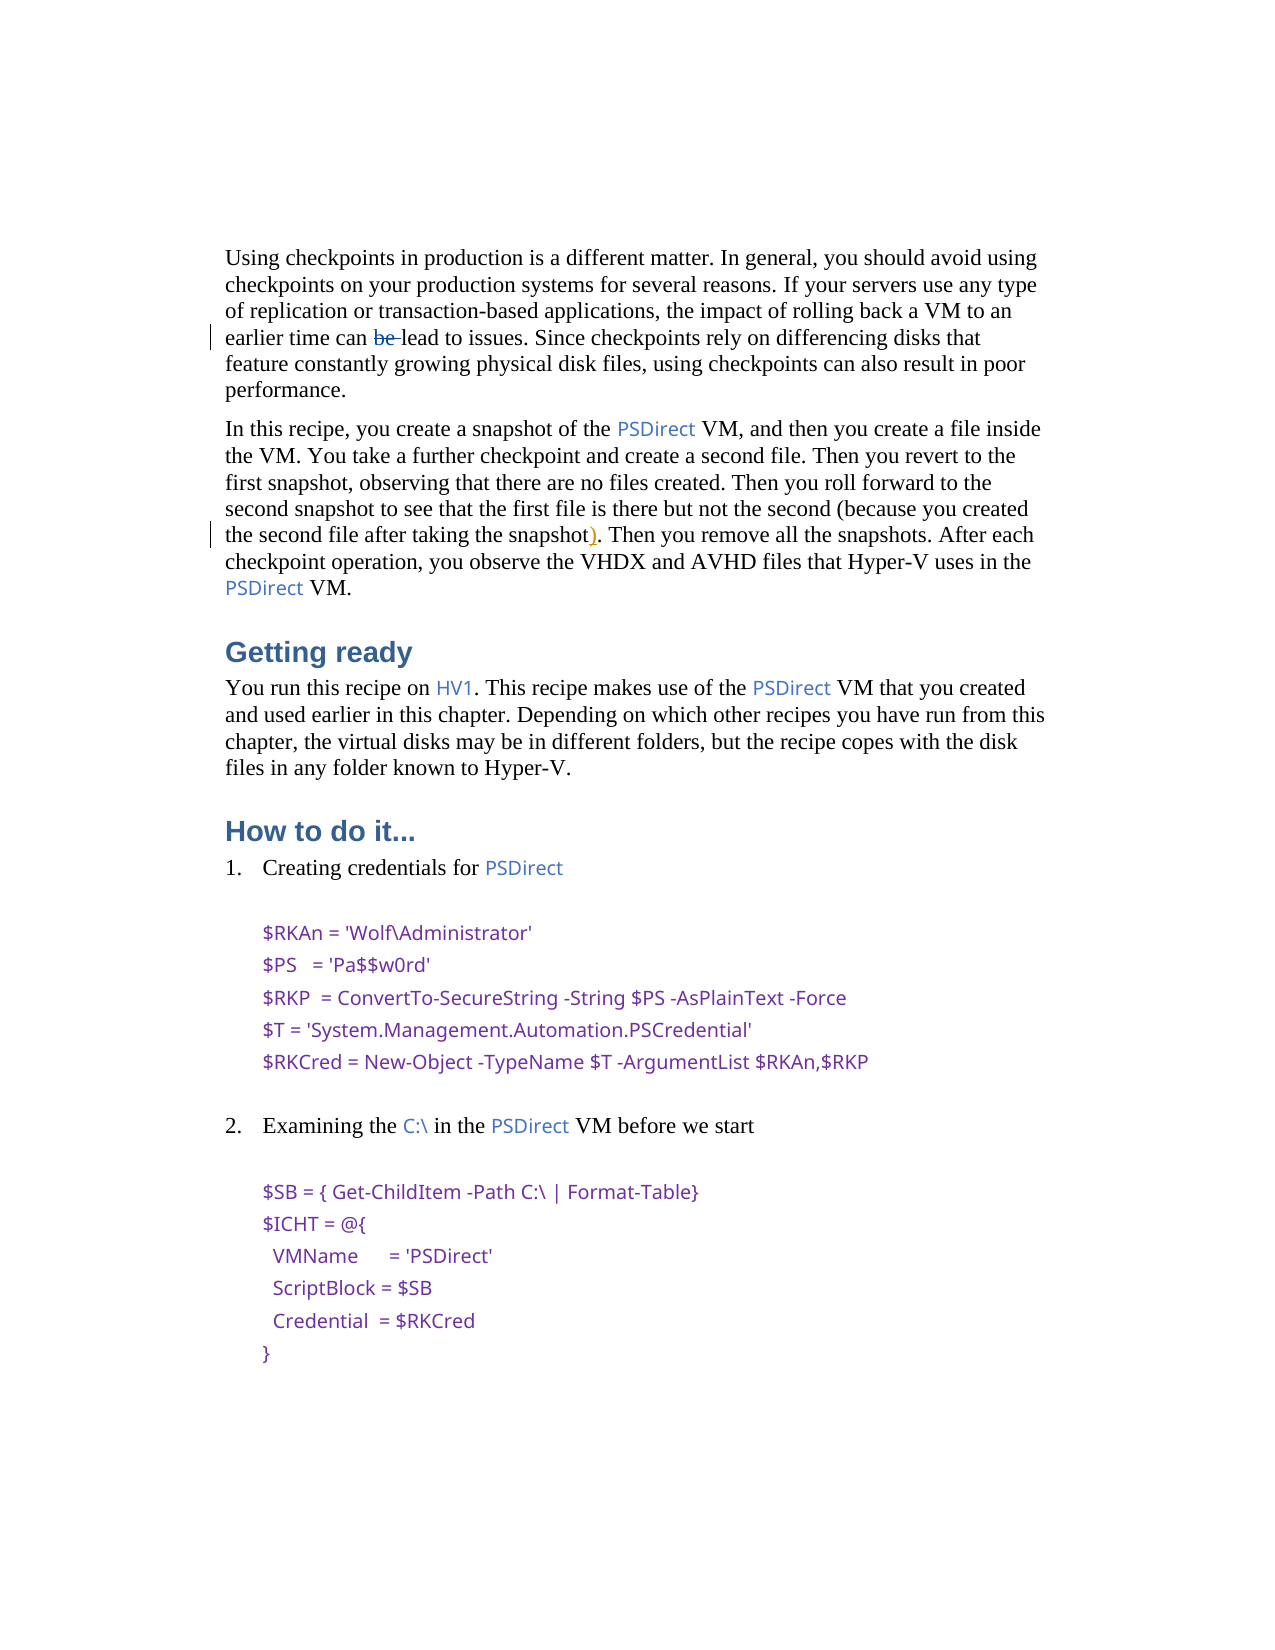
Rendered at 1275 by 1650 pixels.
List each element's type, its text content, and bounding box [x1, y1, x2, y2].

text $RKP = ConvertTo-SecureString -String $PS -AsPlainText -Force [262, 984, 1050, 1011]
text $PS = 'Pa$$w0rd' [262, 952, 1050, 978]
text Using checkpoints in production is a different matter. In general, you should avoid using checkpoints on your production systems for several reasons. If your servers use any type of replication or transaction-based applications, the impact of rolling back a VM to an earlier time can lead to issues. Since checkpoints rely on differencing disks that feature constantly growing physical disk files, using checkpoints can also result in poor performance. [225, 244, 1050, 403]
text Examining the C:\ in the PSDirect VM before we start [225, 1112, 1012, 1140]
text In this recipe, you create a snapshot of the PSDirect VM, and then you create a file inside the VM. You take a further checkpoint and create a second file. Then you revert to the first snapshot, observing that there are no files created. Then you roll forward to the second snapshot to see that the first file is there but not the second (because you created the second file after taking the snapshot. Then you remove all the snapshots. After each checkpoint operation, you observe the VHDX and AVHD files that Hyper-V uses in the PSDirect VM. [225, 415, 1050, 601]
text $T = 'System.Management.Automation.PSCredential' [262, 1016, 1050, 1043]
subtitle How to do it... [225, 814, 1050, 847]
text Credential = $RKCred [262, 1307, 1050, 1334]
subtitle Getting ready [225, 634, 1050, 668]
list Creating credentials for PSDirect [225, 854, 1012, 881]
text $RKAn = 'Wolf\Administrator' [262, 919, 1050, 946]
text $ICHT = @{ [262, 1210, 1050, 1237]
text } [262, 1339, 1050, 1366]
text You run this recipe on HV1. This recipe makes use of the PSDirect VM that you created and used earlier in this chapter. Depending on which other recipes you have run from this chapter, the virtual disks may be in different folders, but the recipe copes with the disk files in any folder known to Hyper-V. [225, 674, 1050, 781]
text ScriptBlock = $SB [262, 1275, 1050, 1302]
text $RKCred = New-Object -TypeName $T -ArgumentList $RKAn,$RKP [262, 1048, 1050, 1075]
text VMName = 'PSDirect' [262, 1242, 1050, 1269]
text $SB = { Get-ChildItem -Path C:\ | Format-Table} [262, 1178, 1050, 1205]
